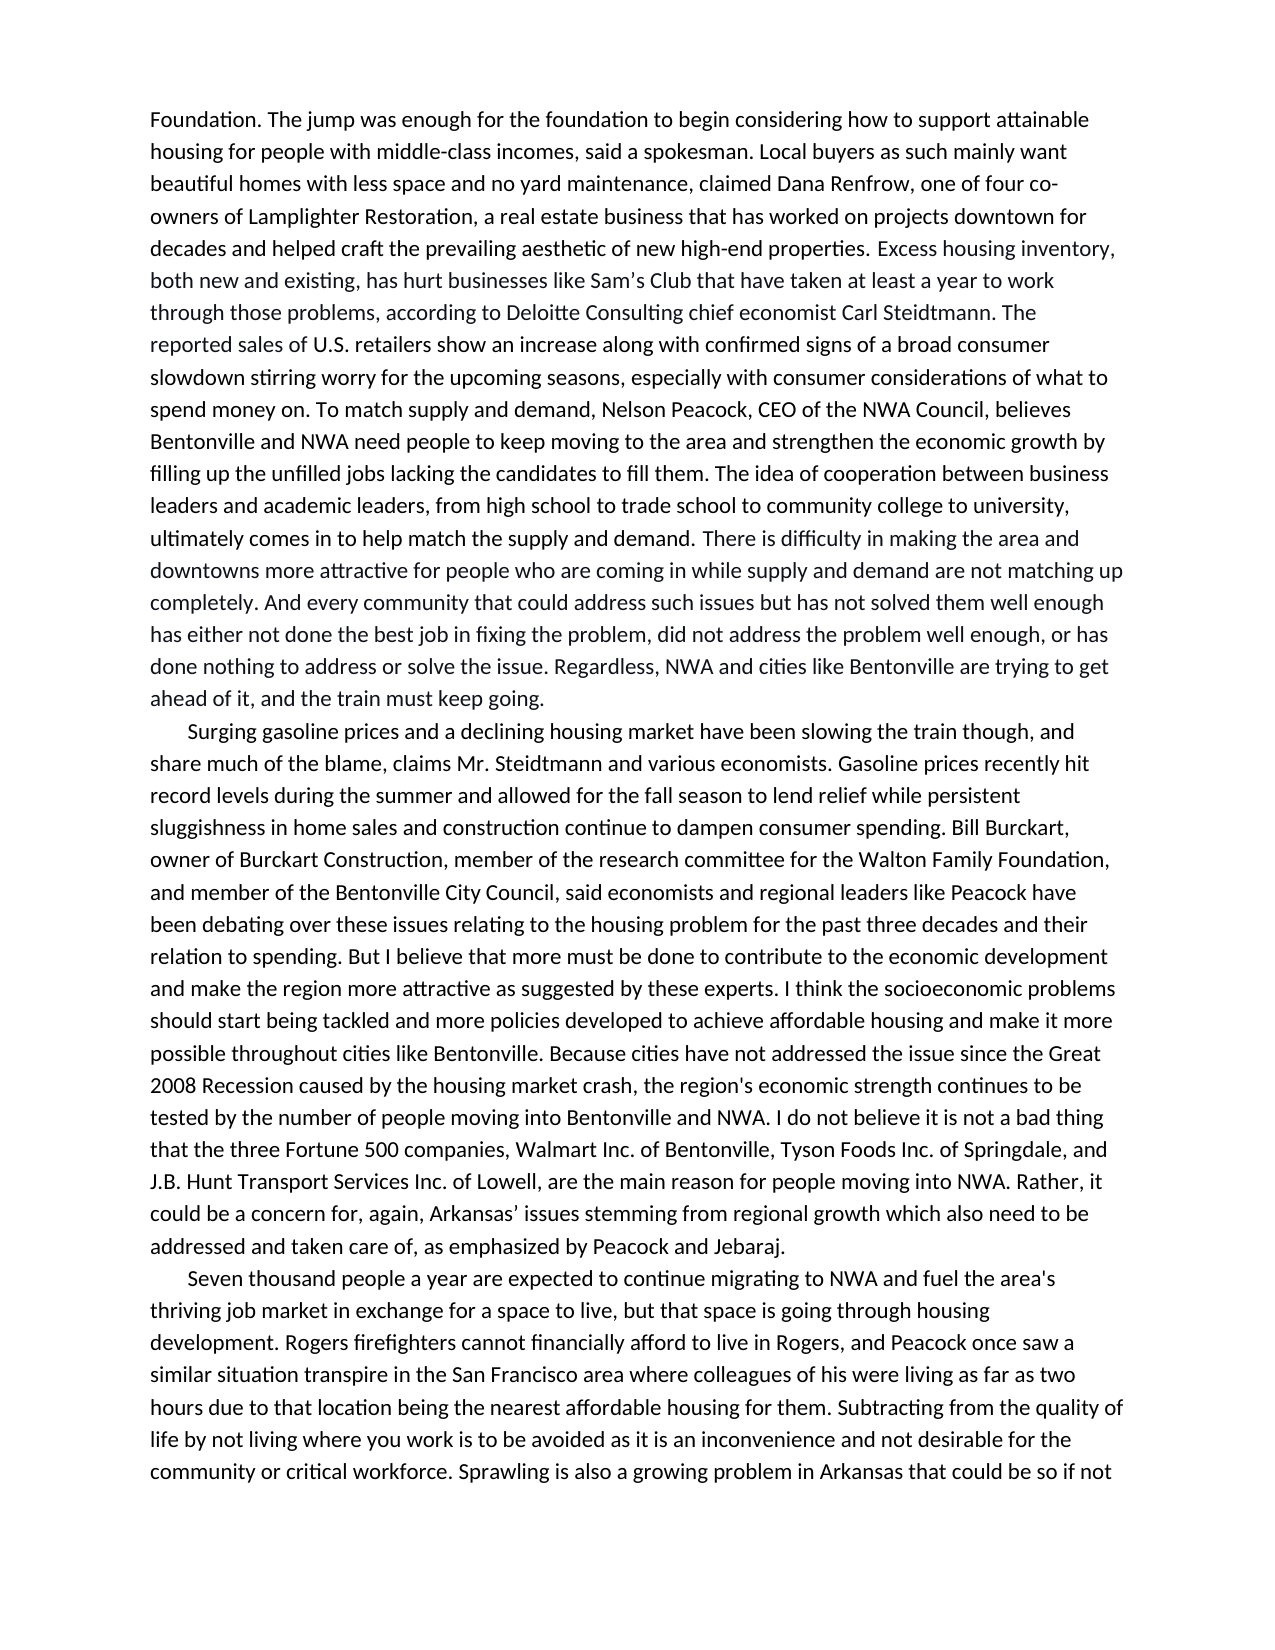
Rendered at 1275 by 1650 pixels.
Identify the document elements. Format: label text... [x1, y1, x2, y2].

text Surging gasoline prices and a declining housing market have been slowing the train though, and share much of the blame, claims Mr. Steidtmann and various economists. Gasoline prices recently hit record levels during the summer and allowed for the fall season to lend relief while persistent sluggishness in home sales and construction continue to dampen consumer spending. Bill Burckart, owner of Burckart Construction, member of the research committee for the Walton Family Foundation, and member of the Bentonville City Council, said economists and regional leaders like Peacock have been debating over these issues relating to the housing problem for the past three decades and their relation to spending. But I believe that more must be done to contribute to the economic development and make the region more attractive as suggested by these experts. I think the socioeconomic problems should start being tackled and more policies developed to achieve affordable housing and make it more possible throughout cities like Bentonville. Because cities have not addressed the issue since the Great 2008 Recession caused by the housing market crash, the region's economic strength continues to be tested by the number of people moving into Bentonville and NWA. I do not believe it is not a bad thing that the three Fortune 500 companies, Walmart Inc. of Bentonville, Tyson Foods Inc. of Springdale, and J.B. Hunt Transport Services Inc. of Lowell, are the main reason for people moving into NWA. Rather, it could be a concern for, again, Arkansas’ issues stemming from regional growth which also need to be addressed and taken care of, as emphasized by Peacock and Jebaraj. [150, 717, 1125, 1260]
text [150, 1264, 1125, 1485]
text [150, 105, 1125, 713]
